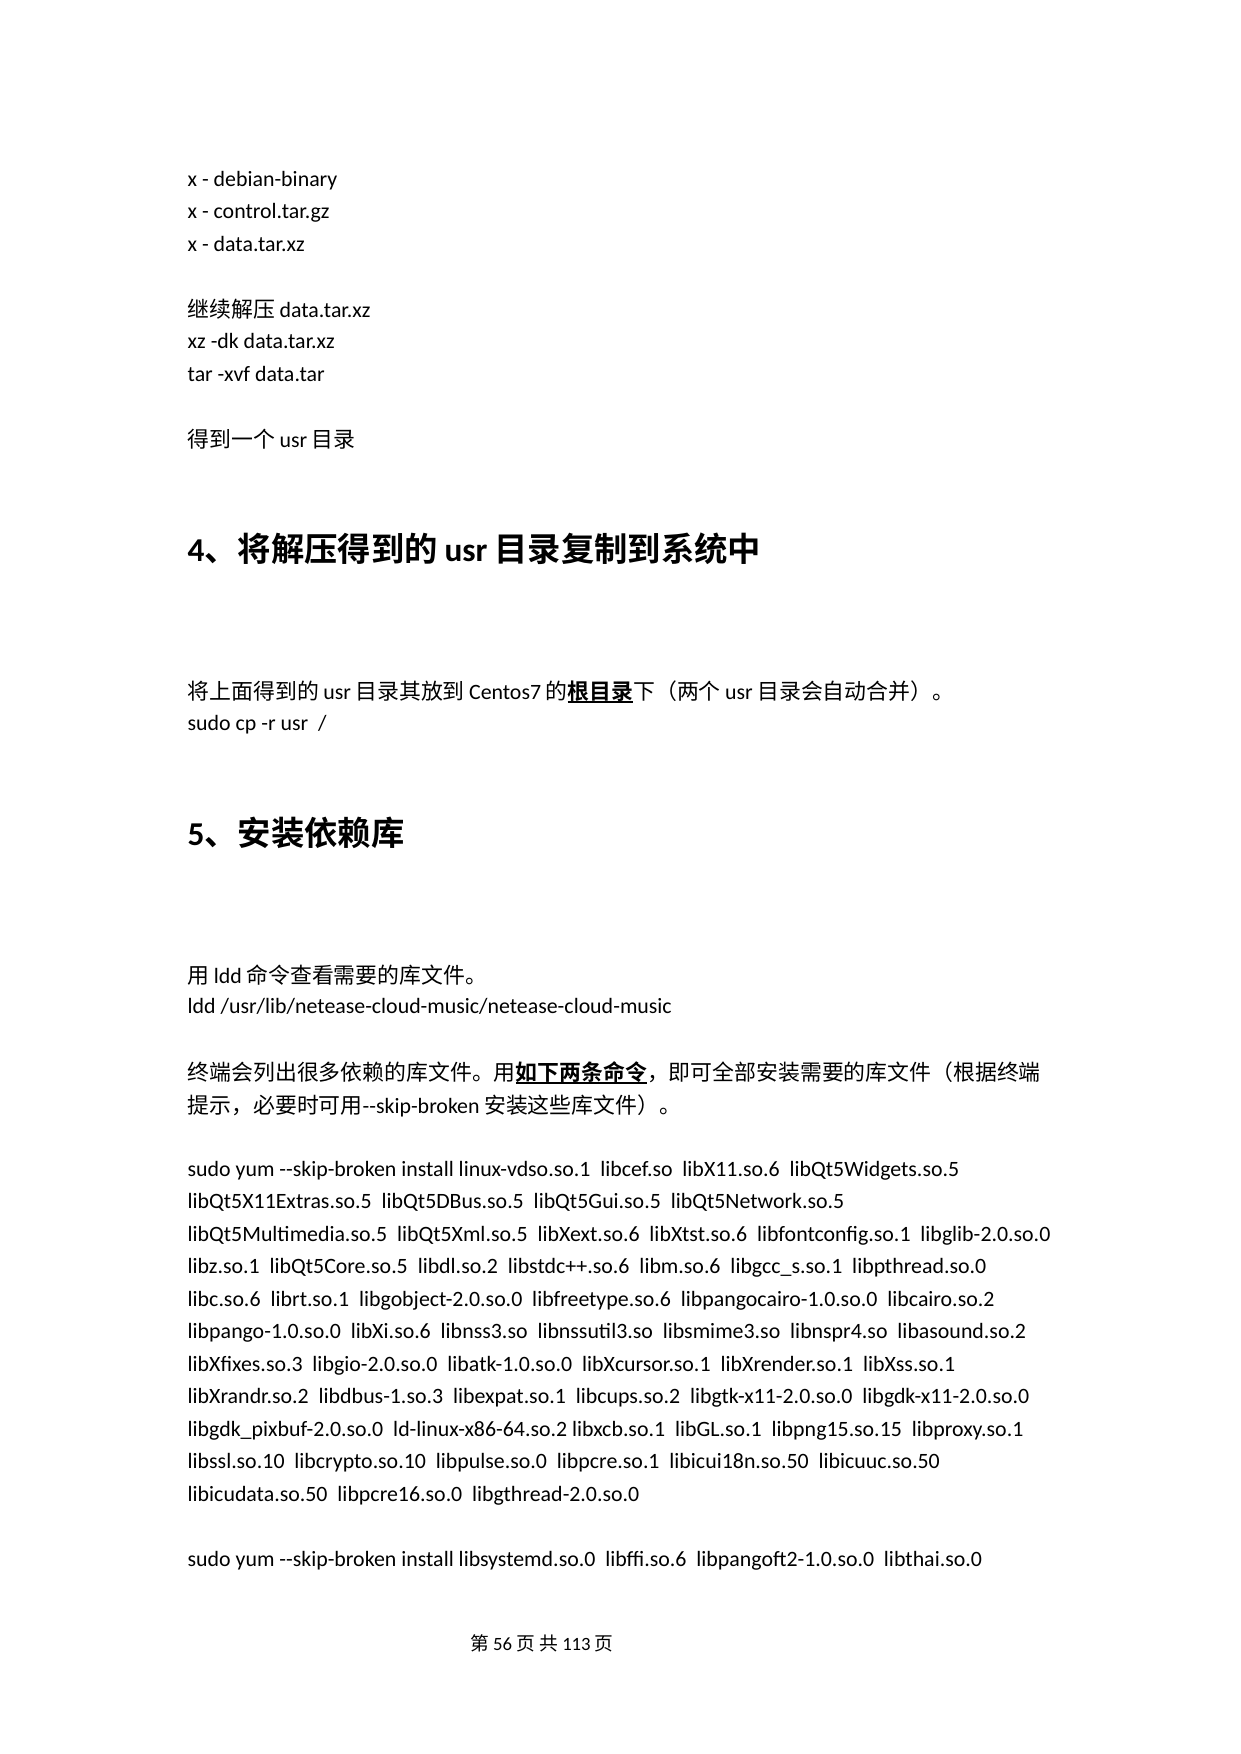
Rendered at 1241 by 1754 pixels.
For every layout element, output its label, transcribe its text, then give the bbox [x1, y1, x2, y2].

text sudo cp -r usr / [187, 706, 1053, 738]
text 将上面得到的usr目录其放到Centos7的根目录下（两个usr目录会自动合并）。 [187, 673, 1053, 706]
text x - debian-binary [187, 162, 1053, 194]
text 终端会列出很多依赖的库文件。用如下两条命令，即可全部安装需要的库文件（根据终端提示，必要时可用--skip-broken安装这些库文件）。 [187, 1055, 1053, 1120]
subtitle 5、安装依赖库 [187, 798, 1053, 863]
text xz -dk data.tar.xz tar -xvf data.tar [187, 324, 1053, 389]
text 继续解压data.tar.xz [187, 292, 1053, 324]
text 得到一个usr目录 [187, 422, 1053, 454]
text 用ldd命令查看需要的库文件。 [187, 957, 1053, 990]
text ldd /usr/lib/netease-cloud-music/netease-cloud-music [187, 990, 1053, 1022]
text x - control.tar.gz [187, 194, 1053, 227]
subtitle 4、将解压得到的usr目录复制到系统中 [187, 514, 1053, 579]
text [187, 1542, 1053, 1575]
text x - data.tar.xz [187, 227, 1053, 259]
text sudo yum --skip-broken install linux-vdso.so.1 libcef.so libX11.so.6 libQt5Widgets.so.5 libQt5X11Extras.so.5 libQt5DBus.so.5 libQt5Gui.so.5 libQt5Network.so.5 libQt5Multimedia.so.5 libQt5Xml.so.5 libXext.so.6 libXtst.so.6 libfontconfig.so.1 libglib-2.0.so.0 libz.so.1 libQt5Core.so.5 libdl.so.2 libstdc++.so.6 libm.so.6 libgcc_s.so.1 libpthread.so.0 libc.so.6 librt.so.1 libgobject-2.0.so.0 libfreetype.so.6 libpangocairo-1.0.so.0 libcairo.so.2 libpango-1.0.so.0 libXi.so.6 libnss3.so libnssutil3.so libsmime3.so libnspr4.so libasound.so.2 libXfixes.so.3 libgio-2.0.so.0 libatk-1.0.so.0 libXcursor.so.1 libXrender.so.1 libXss.so.1 libXrandr.so.2 libdbus-1.so.3 libexpat.so.1 libcups.so.2 libgtk-x11-2.0.so.0 libgdk-x11-2.0.so.0 libgdk_pixbuf-2.0.so.0 ld-linux-x86-64.so.2 libxcb.so.1 libGL.so.1 libpng15.so.15 libproxy.so.1 libssl.so.10 libcrypto.so.10 libpulse.so.0 libpcre.so.1 libicui18n.so.50 libicuuc.so.50 libicudata.so.50 libpcre16.so.0 libgthread-2.0.so.0 [187, 1152, 1053, 1510]
